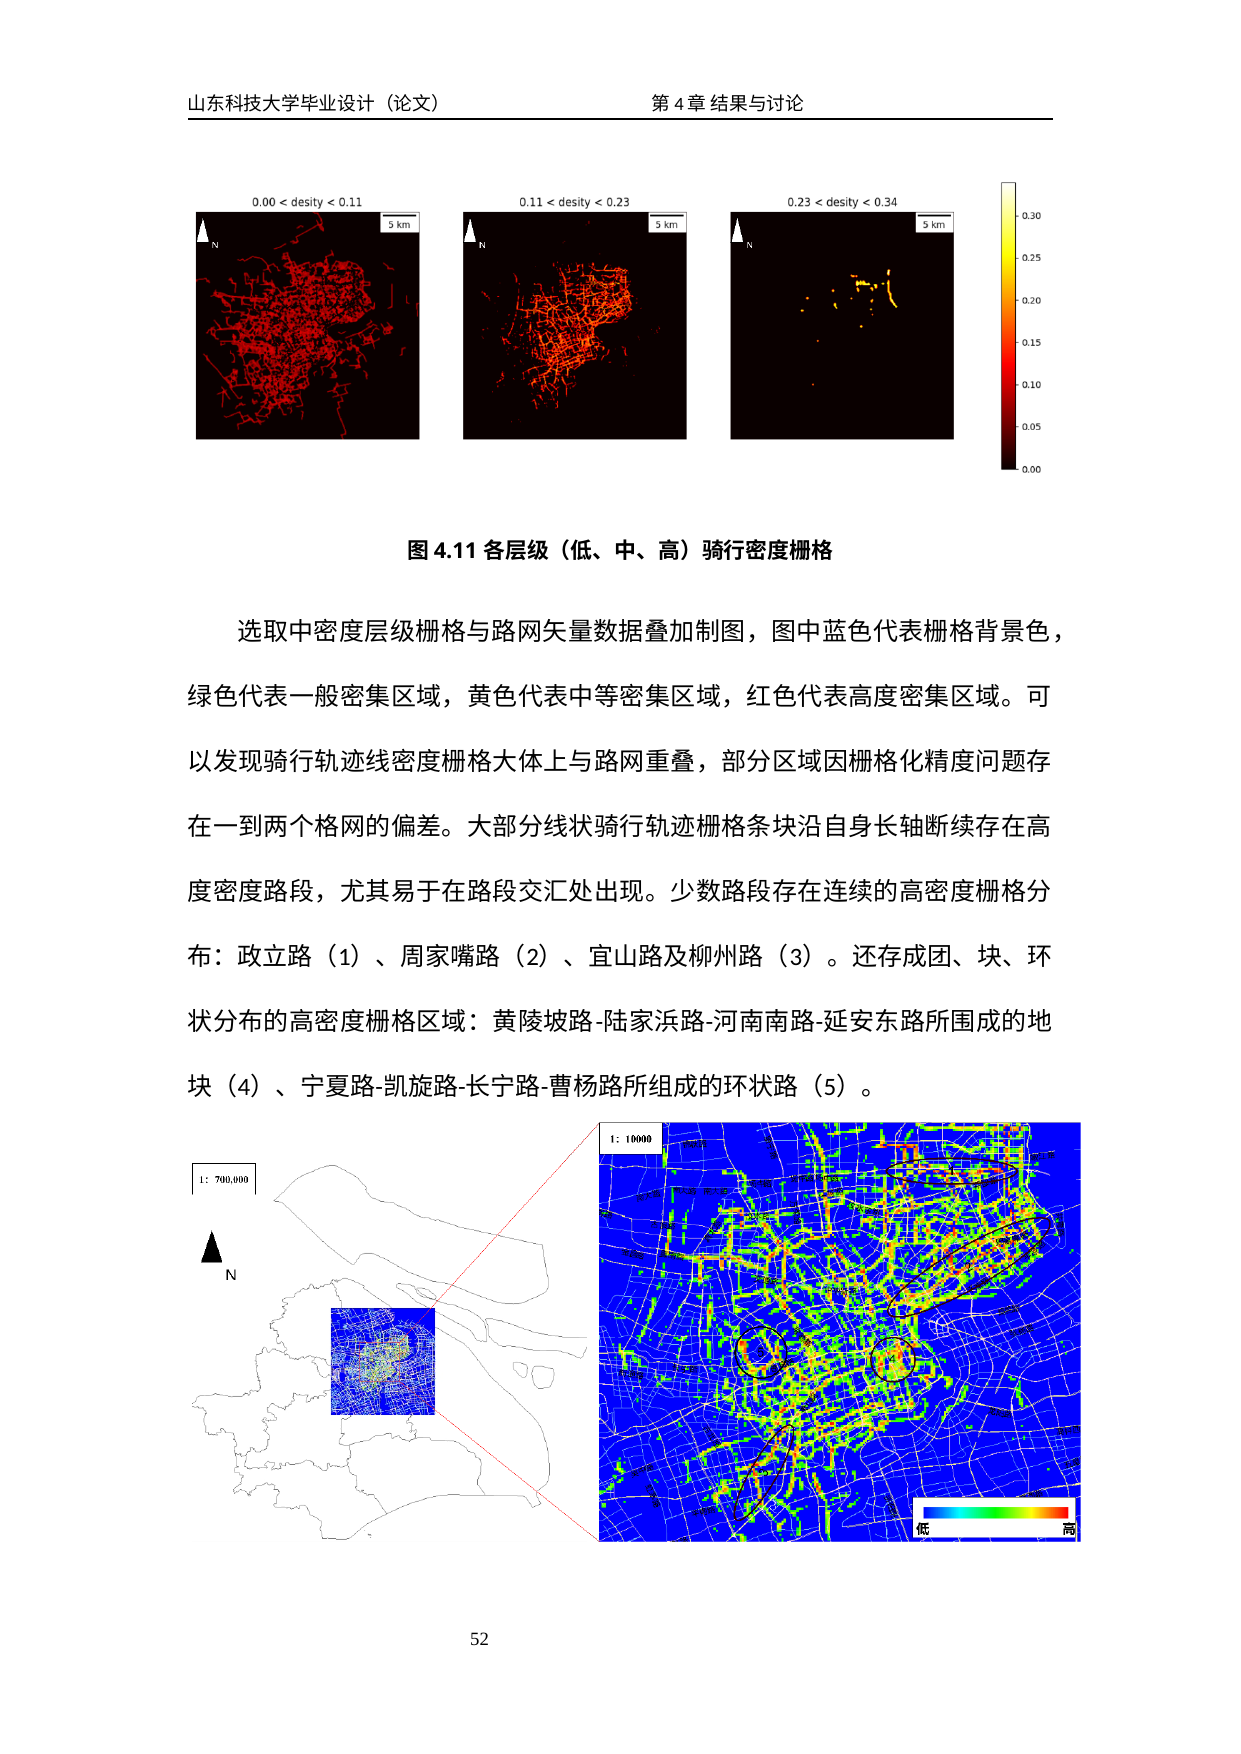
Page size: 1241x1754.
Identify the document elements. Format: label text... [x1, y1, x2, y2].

picture [187, 1117, 1093, 1548]
text 图4.11 各层级（低、中、高）骑行密度栅格 [187, 533, 1053, 565]
text 选取中密度层级栅格与路网矢量数据叠加制图，图中蓝色代表栅格背景色，绿色代表一般密集区域，黄色代表中等密集区域，红色代表高度密集区域。可以发现骑行轨迹线密度栅格大体上与路网重叠，部分区域因栅格化精度问题存在一到两个格网的偏差。大部分线状骑行轨迹栅格条块沿自身长轴断续存在高度密度路段，尤其易于在路段交汇处出现。少数路段存在连续的高密度栅格分布：政立路（1）、周家嘴路（2）、宜山路及柳州路（3）。还存成团、块、环状分布的高密度栅格区域：黄陵坡路-陆家浜路-河南南路-延安东路所围成的地块（4）、宁夏路-凯旋路-长宁路-曹杨路所组成的环状路（5）。 [187, 597, 1053, 1117]
picture [187, 162, 1053, 494]
